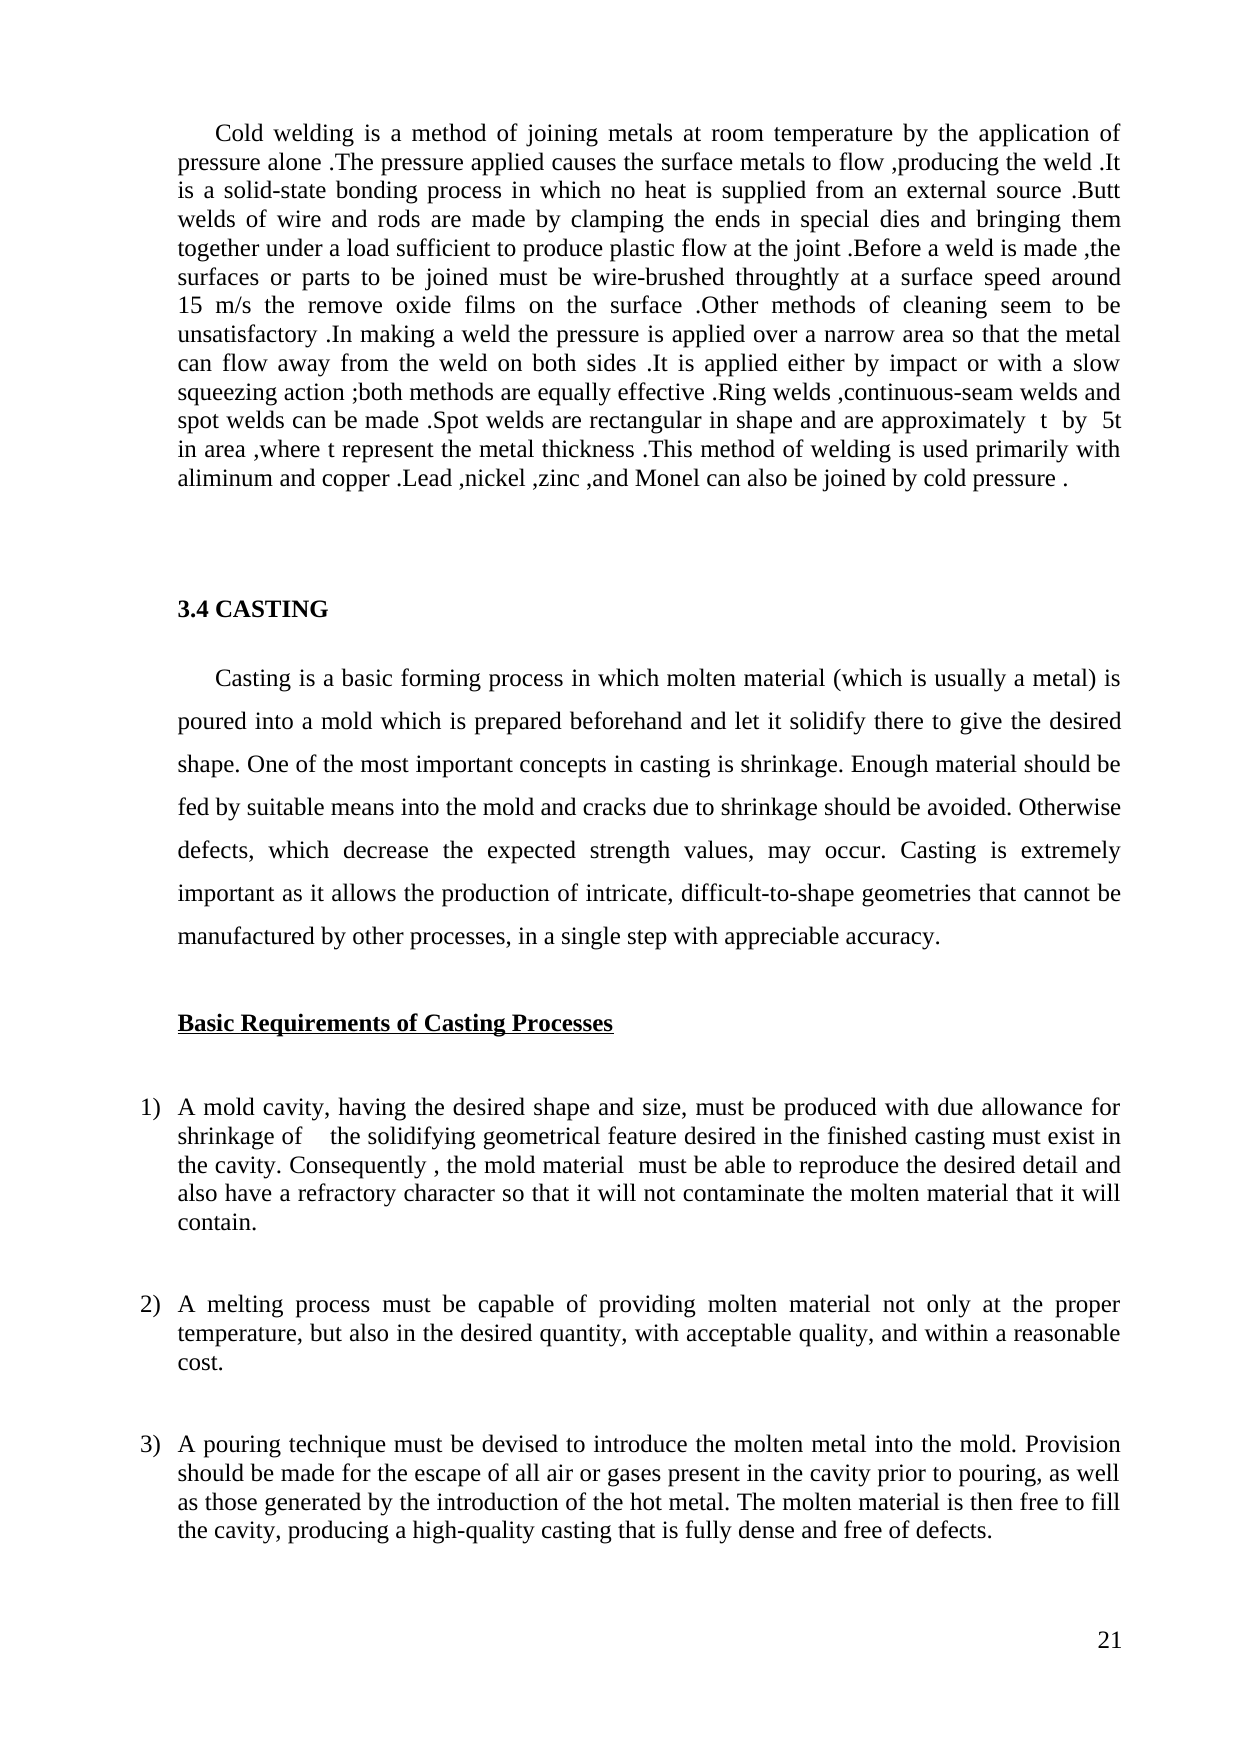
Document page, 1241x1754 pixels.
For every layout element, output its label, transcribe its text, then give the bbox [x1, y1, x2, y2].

subtitle Casting is a basic forming process in which molten material (which is usually a metal) is poured into a mold which is prepared beforehand and let it solidify there to give the desired shape. One of the most important concepts in casting is shrinkage. Enough material should be fed by suitable means into the mold and cracks due to shrinkage should be avoided. Otherwise defects, which decrease the expected strength values, may occur. Casting is extremely important as it allows the production of intricate, difficult-to-shape geometries that cannot be manufactured by other processes, in a single step with appreciable accuracy. [177, 663, 1122, 950]
list A pouring technique must be devised to introduce the molten metal into the mold. Provision should be made for the escape of all air or gases present in the cavity prior to pouring, as well as those generated by the introduction of the hot metal. The molten material is then free to fill the cavity, producing a high-quality casting that is fully dense and free of defects. [140, 1429, 1122, 1544]
subtitle Basic Requirements of Casting Processes [177, 1008, 1122, 1036]
text Cold welding is a method of joining metals at room temperature by the application of pressure alone .The pressure applied causes the surface metals to flow ,producing the weld .It is a solid-state bonding process in which no heat is supplied from an external source .Butt welds of wire and rods are made by clamping the ends in special dies and bringing them together under a load sufficient to produce plastic flow at the joint .Before a weld is made ,the surfaces or parts to be joined must be wire-brushed throughtly at a surface speed around 15 m/s the remove oxide films on the surface .Other methods of cleaning seem to be unsatisfactory .In making a weld the pressure is applied over a narrow area so that the metal can flow away from the weld on both sides .It is applied either by impact or with a slow squeezing action ;both methods are equally effective .Ring welds ,continuous-seam welds and spot welds can be made .Spot welds are rectangular in shape and are approximately t by 5t in area ,where t represent the metal thickness .This method of welding is used primarily with aliminum and copper .Lead ,nickel ,zinc ,and Monel can also be joined by cold pressure . [177, 118, 1122, 492]
list A mold cavity, having the desired shape and size, must be produced with due allowance for shrinkage of the solidifying geometrical feature desired in the finished casting must exist in the cavity. Consequently , the mold material must be able to reproduce the desired detail and also have a refractory character so that it will not contaminate the molten material that it will contain. [140, 1092, 1122, 1236]
list CASTING [177, 594, 1122, 623]
list A melting process must be capable of providing molten material not only at the proper temperature, but also in the desired quantity, with acceptable quality, and within a reasonable cost. [140, 1289, 1122, 1376]
